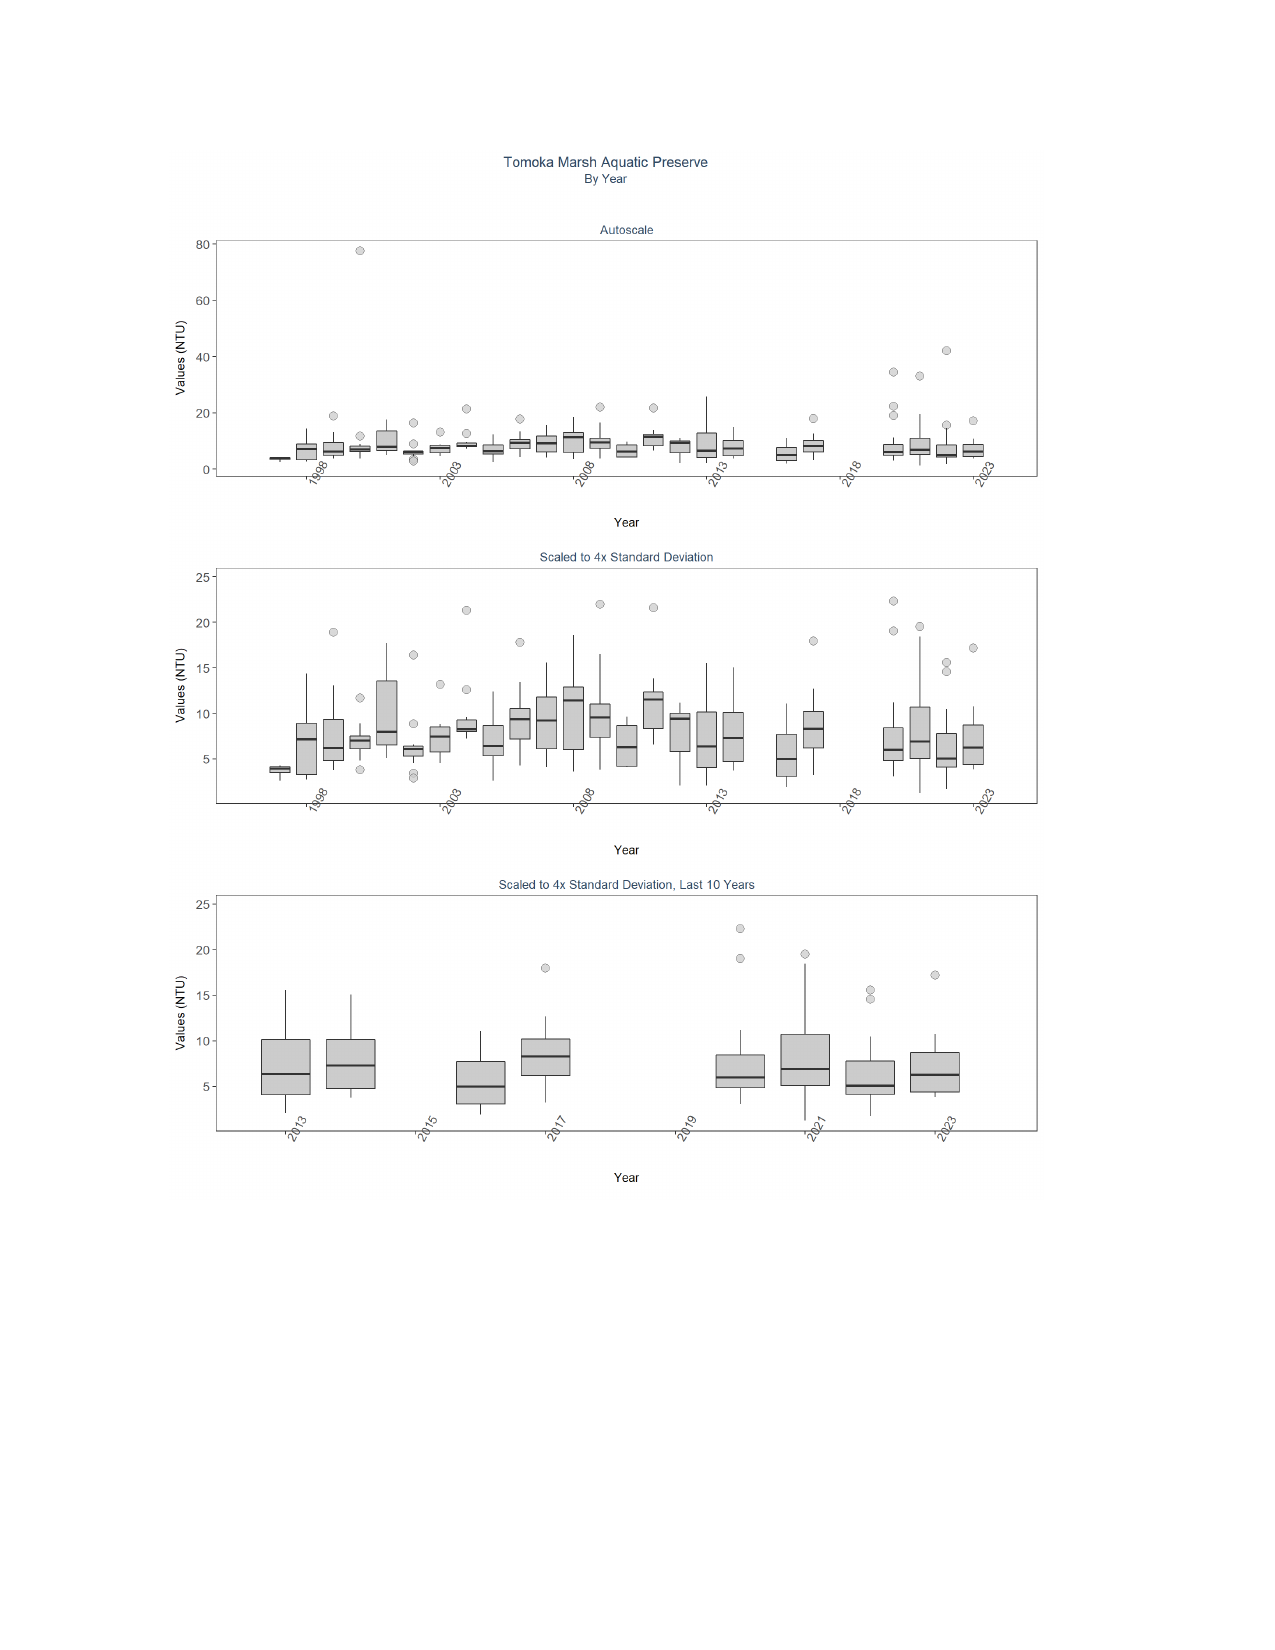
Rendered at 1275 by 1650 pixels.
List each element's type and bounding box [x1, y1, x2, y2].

picture [168, 150, 1044, 1200]
